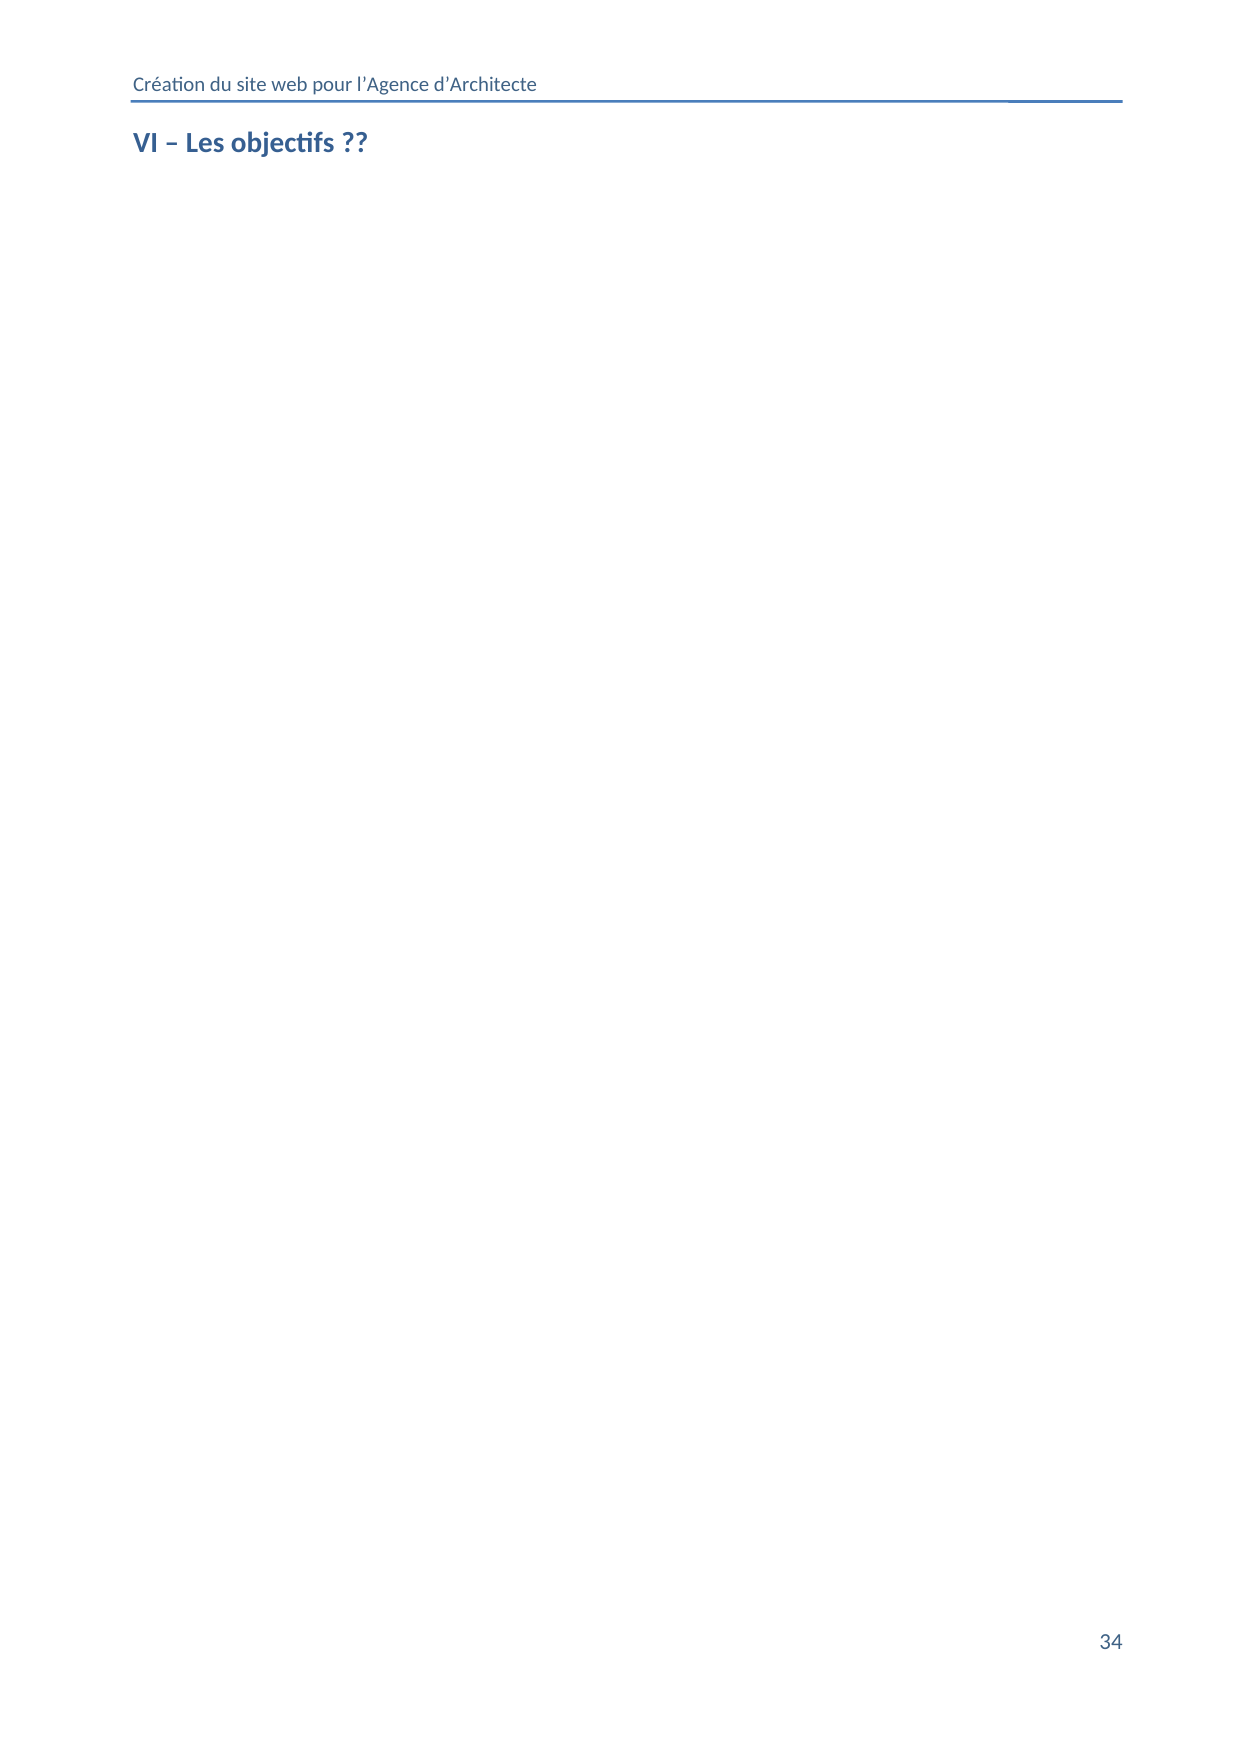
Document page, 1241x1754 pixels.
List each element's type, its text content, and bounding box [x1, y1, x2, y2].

subtitle VI – Les objectifs ?? [133, 124, 1122, 160]
